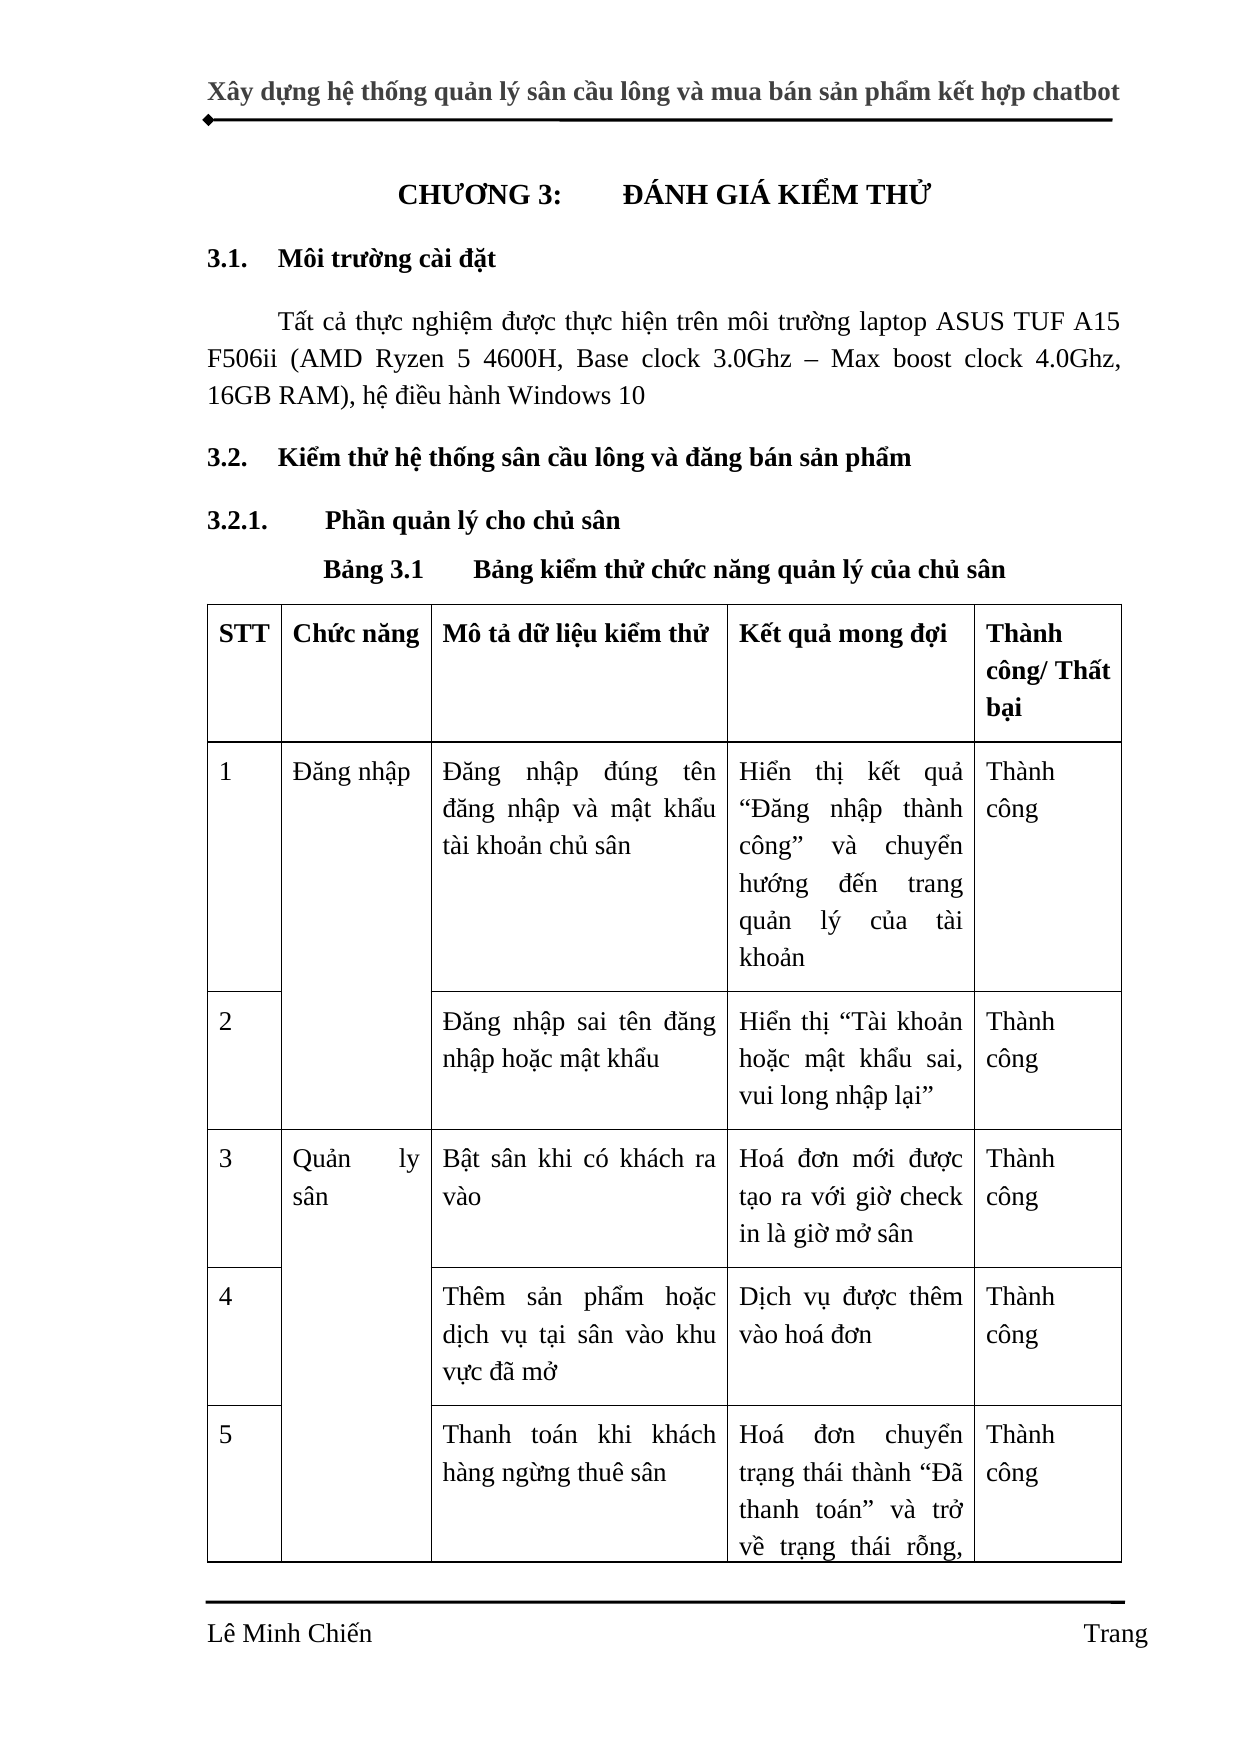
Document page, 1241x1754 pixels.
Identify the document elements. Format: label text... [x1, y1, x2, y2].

text Tất cả thực nghiệm được thực hiện trên môi trường laptop ASUS TUF A15 F506ii (AMD Ryzen 5 4600H, Base clock 3.0Ghz – Max boost clock 4.0Ghz, 16GB RAM), hệ điều hành Windows 10 [207, 305, 1122, 410]
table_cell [728, 1406, 974, 1561]
table_cell Thêm sản phẩm hoặc dịch vụ tại sân vào khu vực đã mở [432, 1268, 727, 1405]
table_cell 1 [208, 743, 281, 991]
table_cell Đăng nhập [282, 743, 431, 1129]
table_header Kết quả mong đợi [728, 605, 974, 741]
table_cell Thành công [975, 1130, 1121, 1267]
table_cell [432, 1406, 727, 1561]
table_cell Thành công [975, 1406, 1121, 1561]
text Đánh giá Kiểm thử [207, 177, 1122, 211]
table_cell 3 [208, 1130, 281, 1267]
text Bảng kiểm thử chức năng quản lý của chủ sân [207, 554, 1122, 585]
text Môi trường cài đặt [207, 242, 1122, 273]
text Phần quản lý cho chủ sân [207, 504, 1122, 535]
table_header Mô tả dữ liệu kiểm thử [432, 605, 727, 741]
table_cell Hiển thị kết quả “Đăng nhập thành công” và chuyển hướng đến trang quản lý của tài khoản [728, 743, 974, 991]
table_cell Quản ly sân [282, 1130, 431, 1561]
table_cell 5 [208, 1406, 281, 1561]
table_cell Thành công [975, 992, 1121, 1129]
table_cell Đăng nhập đúng tên đăng nhập và mật khẩu tài khoản chủ sân [432, 743, 727, 991]
text Kiểm thử hệ thống sân cầu lông và đăng bán sản phẩm [207, 442, 1122, 473]
table_cell 2 [208, 992, 281, 1129]
table_header Thành công/ Thất bại [975, 605, 1121, 741]
table_cell Đăng nhập sai tên đăng nhập hoặc mật khẩu [432, 992, 727, 1129]
table_cell Thành công [975, 743, 1121, 991]
table_cell Hoá đơn mới được tạo ra với giờ check in là giờ mở sân [728, 1130, 974, 1267]
table_header STT [208, 605, 281, 741]
table_cell 4 [208, 1268, 281, 1405]
table_cell Hiển thị “Tài khoản hoặc mật khẩu sai, vui long nhập lại” [728, 992, 974, 1129]
table_header Chức năng [282, 605, 431, 741]
table_cell Thành công [975, 1268, 1121, 1405]
table_cell Dịch vụ được thêm vào hoá đơn [728, 1268, 974, 1405]
table_cell Bật sân khi có khách ra vào [432, 1130, 727, 1267]
